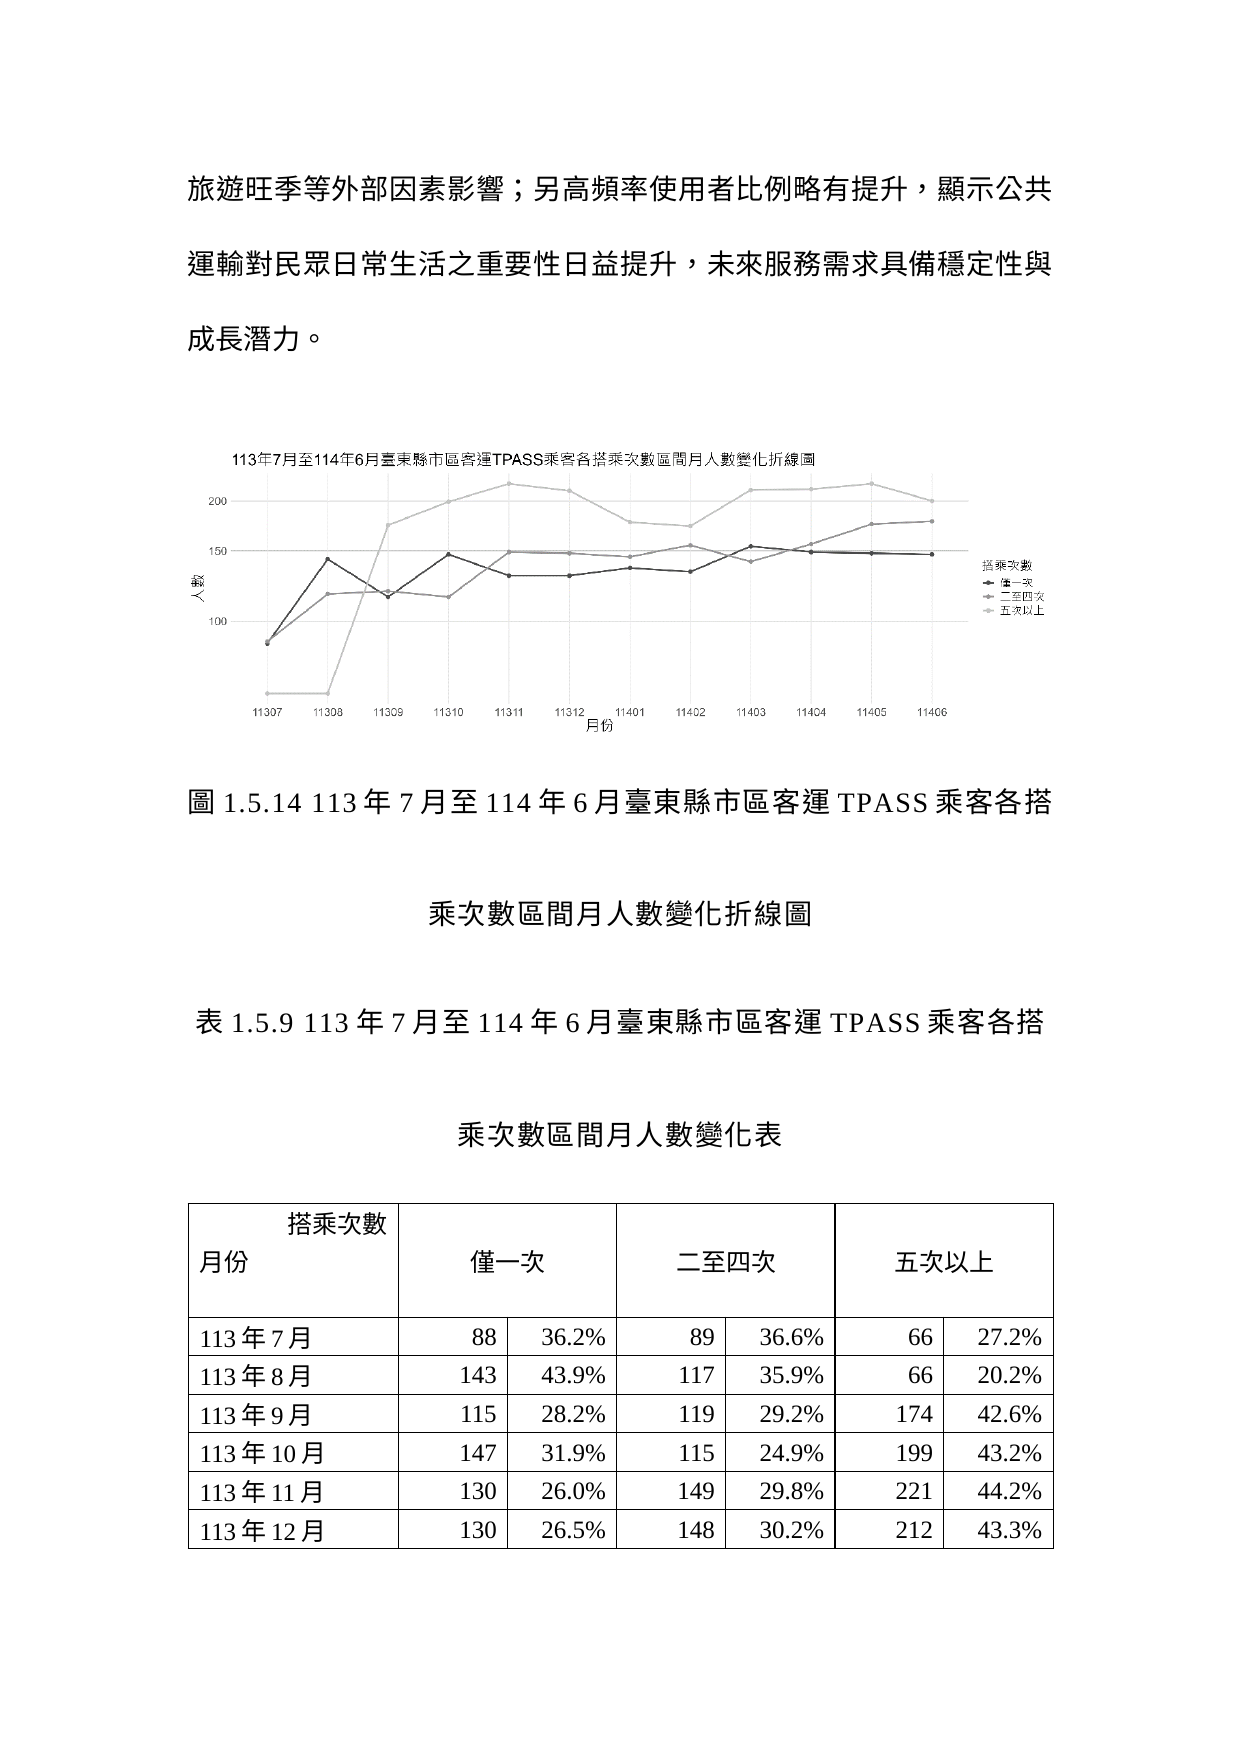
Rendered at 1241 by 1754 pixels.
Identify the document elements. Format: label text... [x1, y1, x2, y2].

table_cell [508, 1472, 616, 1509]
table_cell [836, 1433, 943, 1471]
text 圖1.5.14 113年7月至114年6月臺東縣市區客運TPASS乘客各搭乘次數區間月人數變化折線圖 [187, 762, 1053, 950]
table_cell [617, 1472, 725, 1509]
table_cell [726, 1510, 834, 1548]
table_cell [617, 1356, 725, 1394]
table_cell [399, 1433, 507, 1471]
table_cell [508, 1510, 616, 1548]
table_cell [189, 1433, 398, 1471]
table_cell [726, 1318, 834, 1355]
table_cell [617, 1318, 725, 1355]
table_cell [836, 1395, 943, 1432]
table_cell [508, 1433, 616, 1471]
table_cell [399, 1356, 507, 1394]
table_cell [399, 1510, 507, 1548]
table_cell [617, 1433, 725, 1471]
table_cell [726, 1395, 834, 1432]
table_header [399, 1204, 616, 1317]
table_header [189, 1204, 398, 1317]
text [187, 150, 1053, 375]
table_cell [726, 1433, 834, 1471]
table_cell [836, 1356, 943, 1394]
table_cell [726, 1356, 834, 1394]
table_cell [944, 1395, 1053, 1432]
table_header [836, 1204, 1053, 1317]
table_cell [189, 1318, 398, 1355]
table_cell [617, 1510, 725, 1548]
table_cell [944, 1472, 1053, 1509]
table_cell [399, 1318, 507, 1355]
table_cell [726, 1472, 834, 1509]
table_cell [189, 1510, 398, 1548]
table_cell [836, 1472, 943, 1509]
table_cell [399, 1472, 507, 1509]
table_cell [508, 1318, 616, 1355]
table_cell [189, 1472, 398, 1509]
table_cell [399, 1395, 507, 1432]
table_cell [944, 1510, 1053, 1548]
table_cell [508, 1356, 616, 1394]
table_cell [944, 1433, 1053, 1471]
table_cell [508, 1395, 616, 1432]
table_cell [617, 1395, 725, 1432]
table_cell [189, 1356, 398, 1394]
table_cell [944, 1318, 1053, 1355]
picture [188, 450, 1053, 738]
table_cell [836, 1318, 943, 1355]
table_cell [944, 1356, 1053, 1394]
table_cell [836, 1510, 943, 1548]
text 表1.5.9 113年7月至114年6月臺東縣市區客運TPASS乘客各搭乘次數區間月人數變化表 [187, 983, 1053, 1170]
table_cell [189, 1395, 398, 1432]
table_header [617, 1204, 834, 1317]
